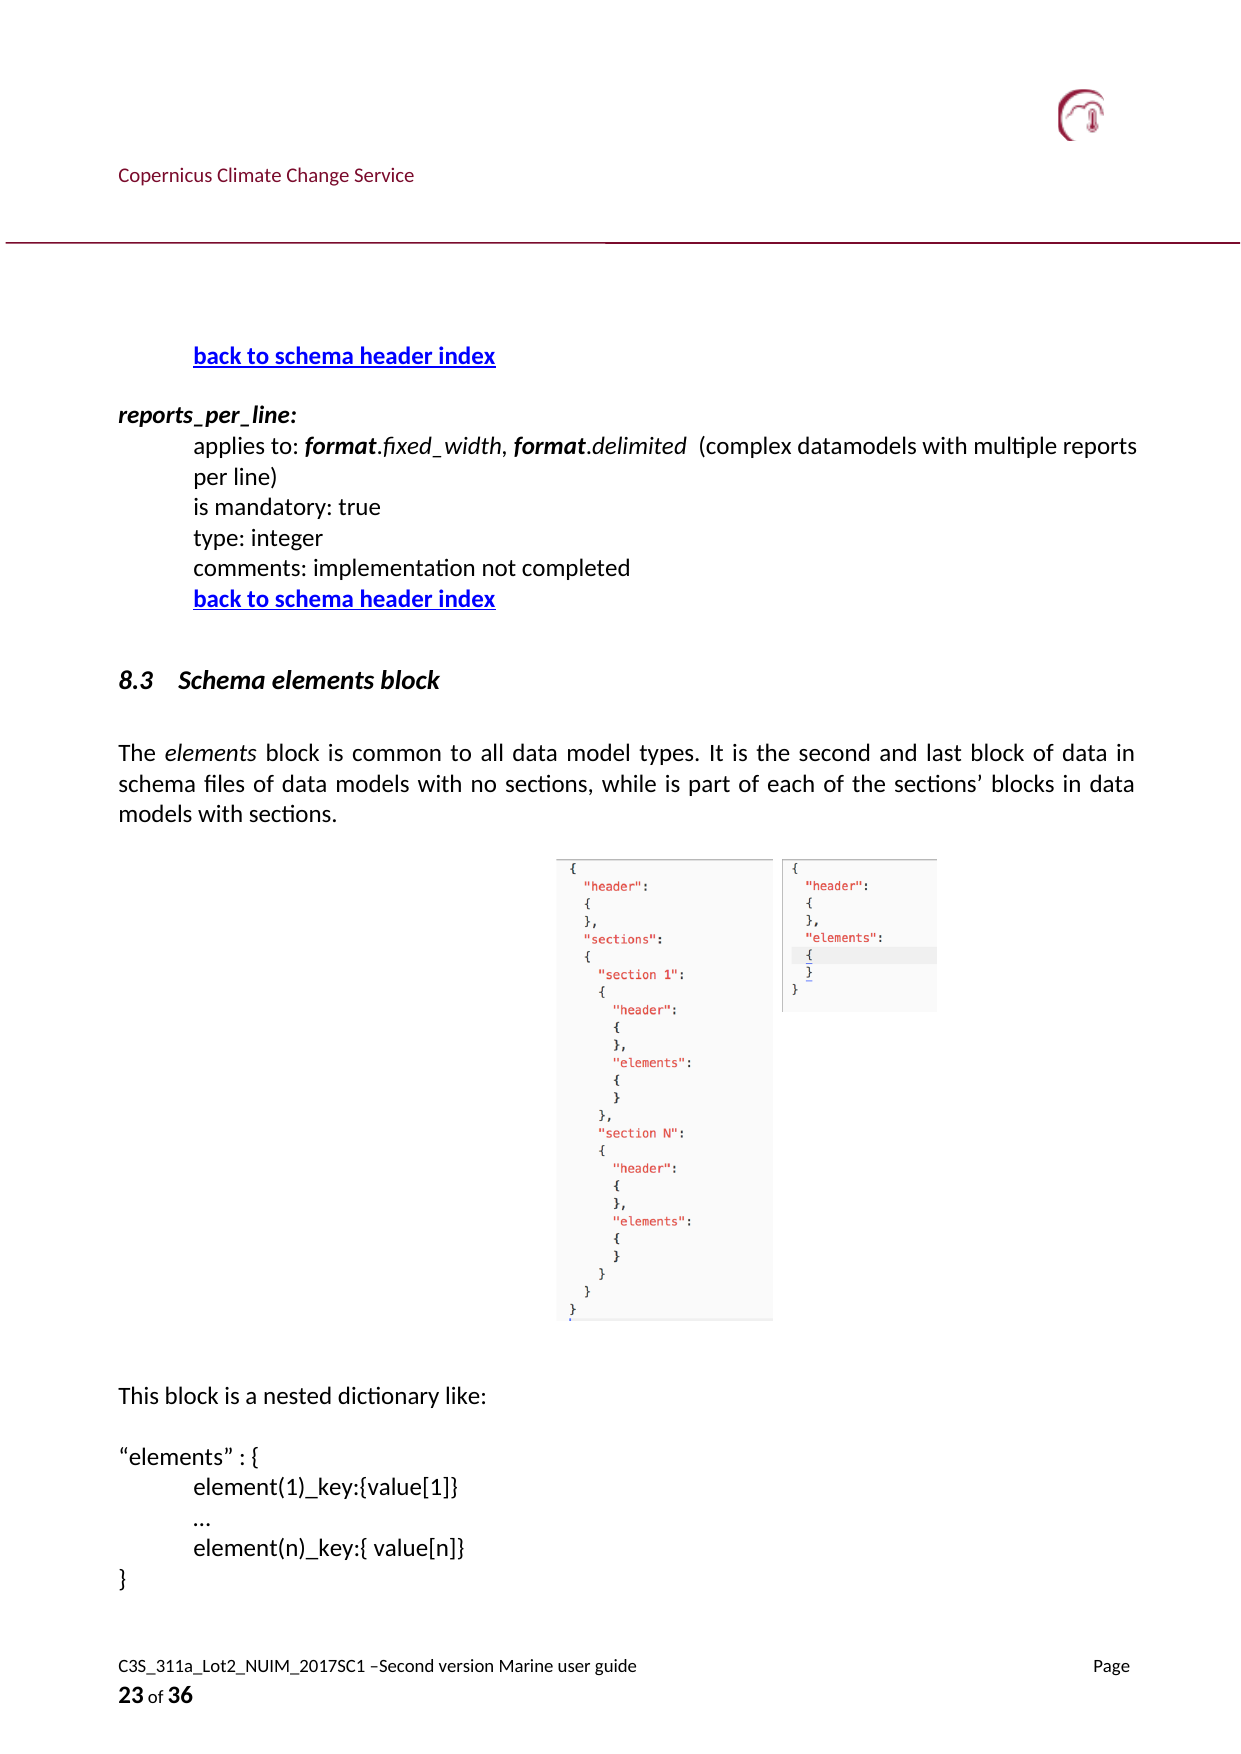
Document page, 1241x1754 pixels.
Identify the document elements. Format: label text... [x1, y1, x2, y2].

picture [556, 859, 937, 1321]
text The elements block is common to all data model types. It is the second and last block of data in schema files of data models with no sections, while is part of each of the sections’ blocks in data models with sections. [118, 737, 1138, 829]
text applies to: format.fixed_width, format.delimited (complex datamodels with multiple reports per line) [193, 430, 1138, 491]
subtitle Schema elements block [118, 663, 1138, 696]
text back to schema header index [193, 340, 1138, 371]
text element(n)_key:{ value[n]} [118, 1532, 1138, 1563]
text back to schema header index [193, 583, 1138, 613]
text type: integer [193, 522, 1138, 552]
text … [118, 1502, 1138, 1532]
text } [118, 1563, 1138, 1593]
text comments: implementation not completed [193, 552, 1138, 583]
text is mandatory: true [193, 491, 1138, 522]
text This block is a nested dictionary like: [118, 1380, 1138, 1410]
text element(1)_key:{value[1]} [118, 1471, 1138, 1502]
text reports_per_line: [118, 400, 1138, 430]
text “elements” : { [118, 1441, 1138, 1471]
